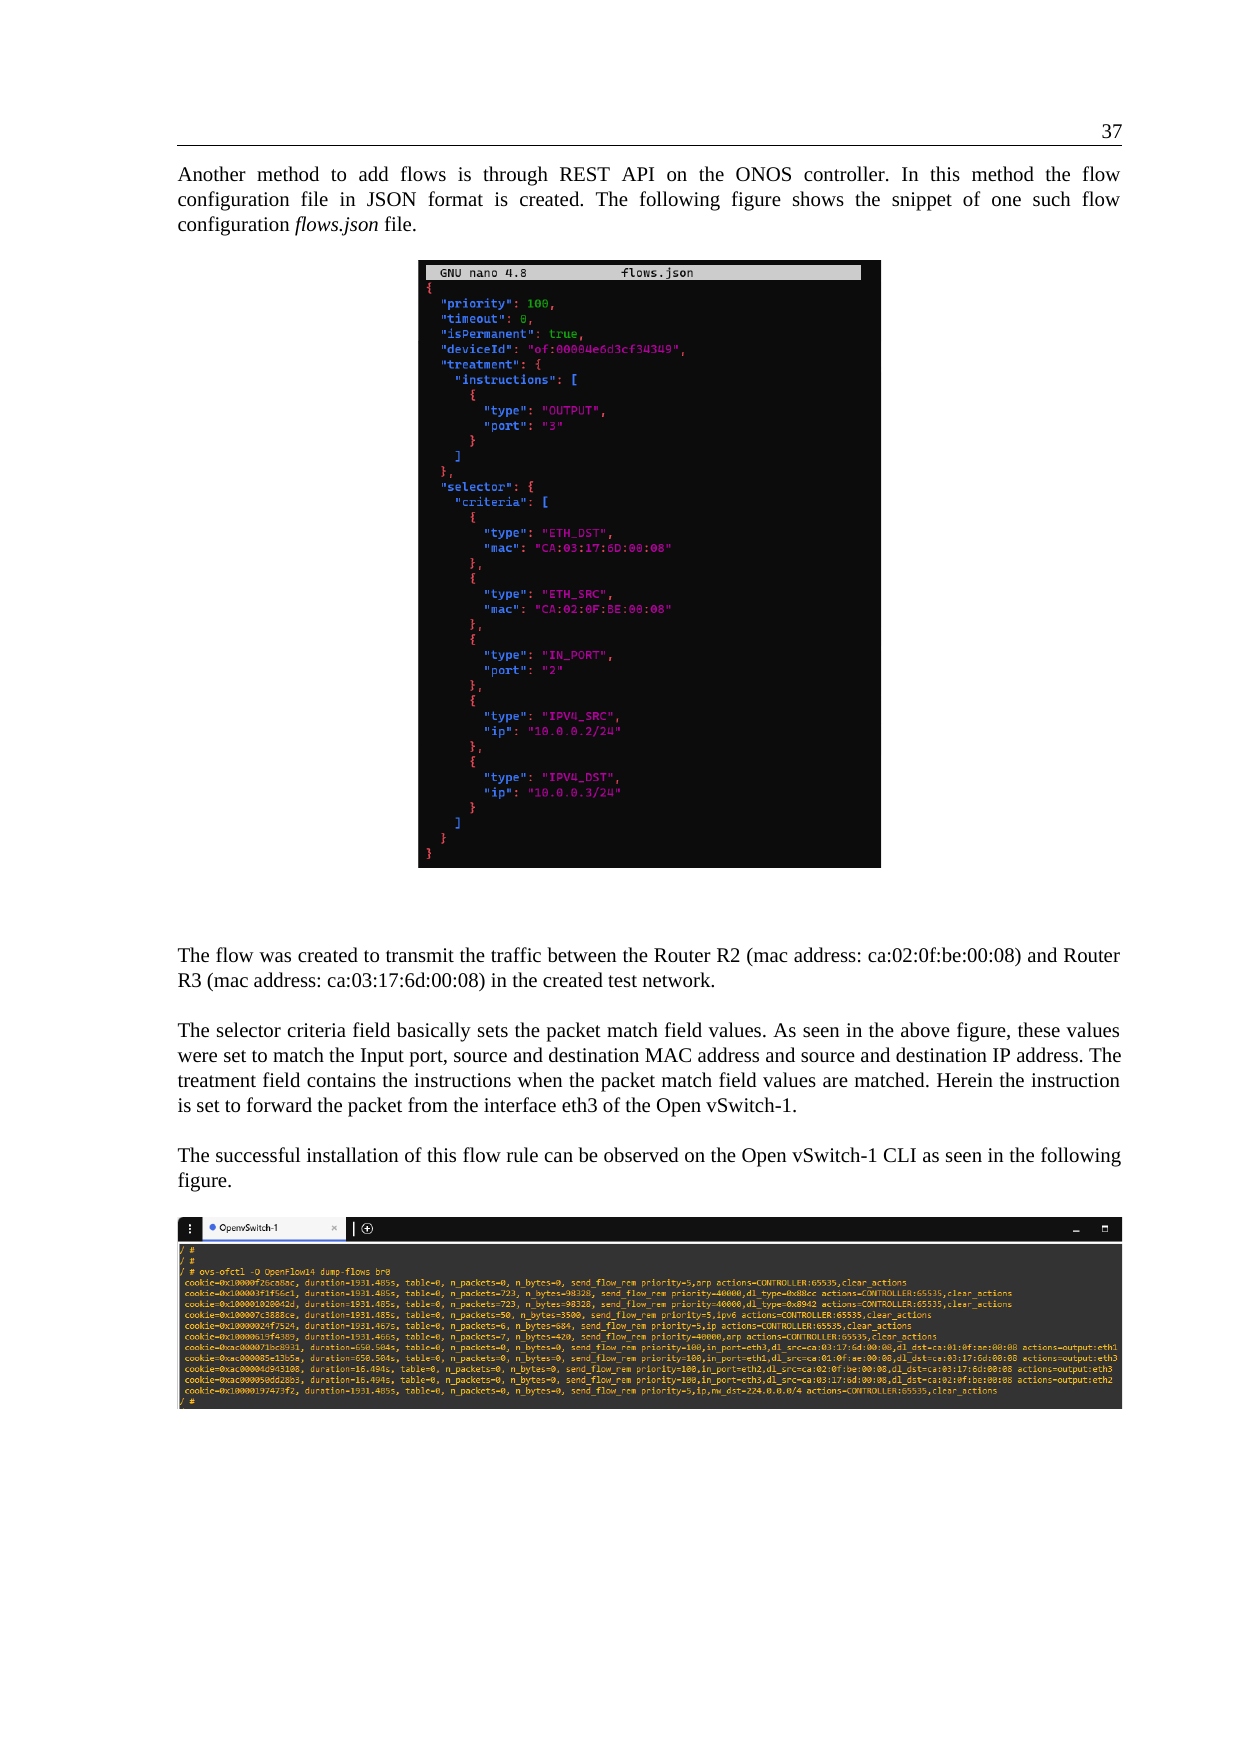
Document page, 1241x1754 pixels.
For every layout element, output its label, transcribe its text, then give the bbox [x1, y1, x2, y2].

text The flow was created to transmit the traffic between the Router R2 (mac address: ca:02:0f:be:00:08) and Router R3 (mac address: ca:03:17:6d:00:08) in the created test network. [177, 942, 1122, 992]
picture [177, 1217, 1123, 1409]
text The selector criteria field basically sets the packet match field values. As seen in the above figure, these values were set to match the Input port, source and destination MAC address and source and destination IP address. The treatment field contains the instructions when the packet match field values are matched. Herein the instruction is set to forward the packet from the interface eth3 of the Open vSwitch-1. [177, 1017, 1122, 1117]
picture [418, 260, 882, 868]
text The successful installation of this flow rule can be observed on the Open vSwitch-1 CLI as seen in the following figure. [177, 1142, 1122, 1192]
text Another method to add flows is through REST API on the ONOS controller. In this method the flow configuration file in JSON format is created. The following figure shows the snippet of one such flow configuration flows.json file. [177, 161, 1122, 236]
